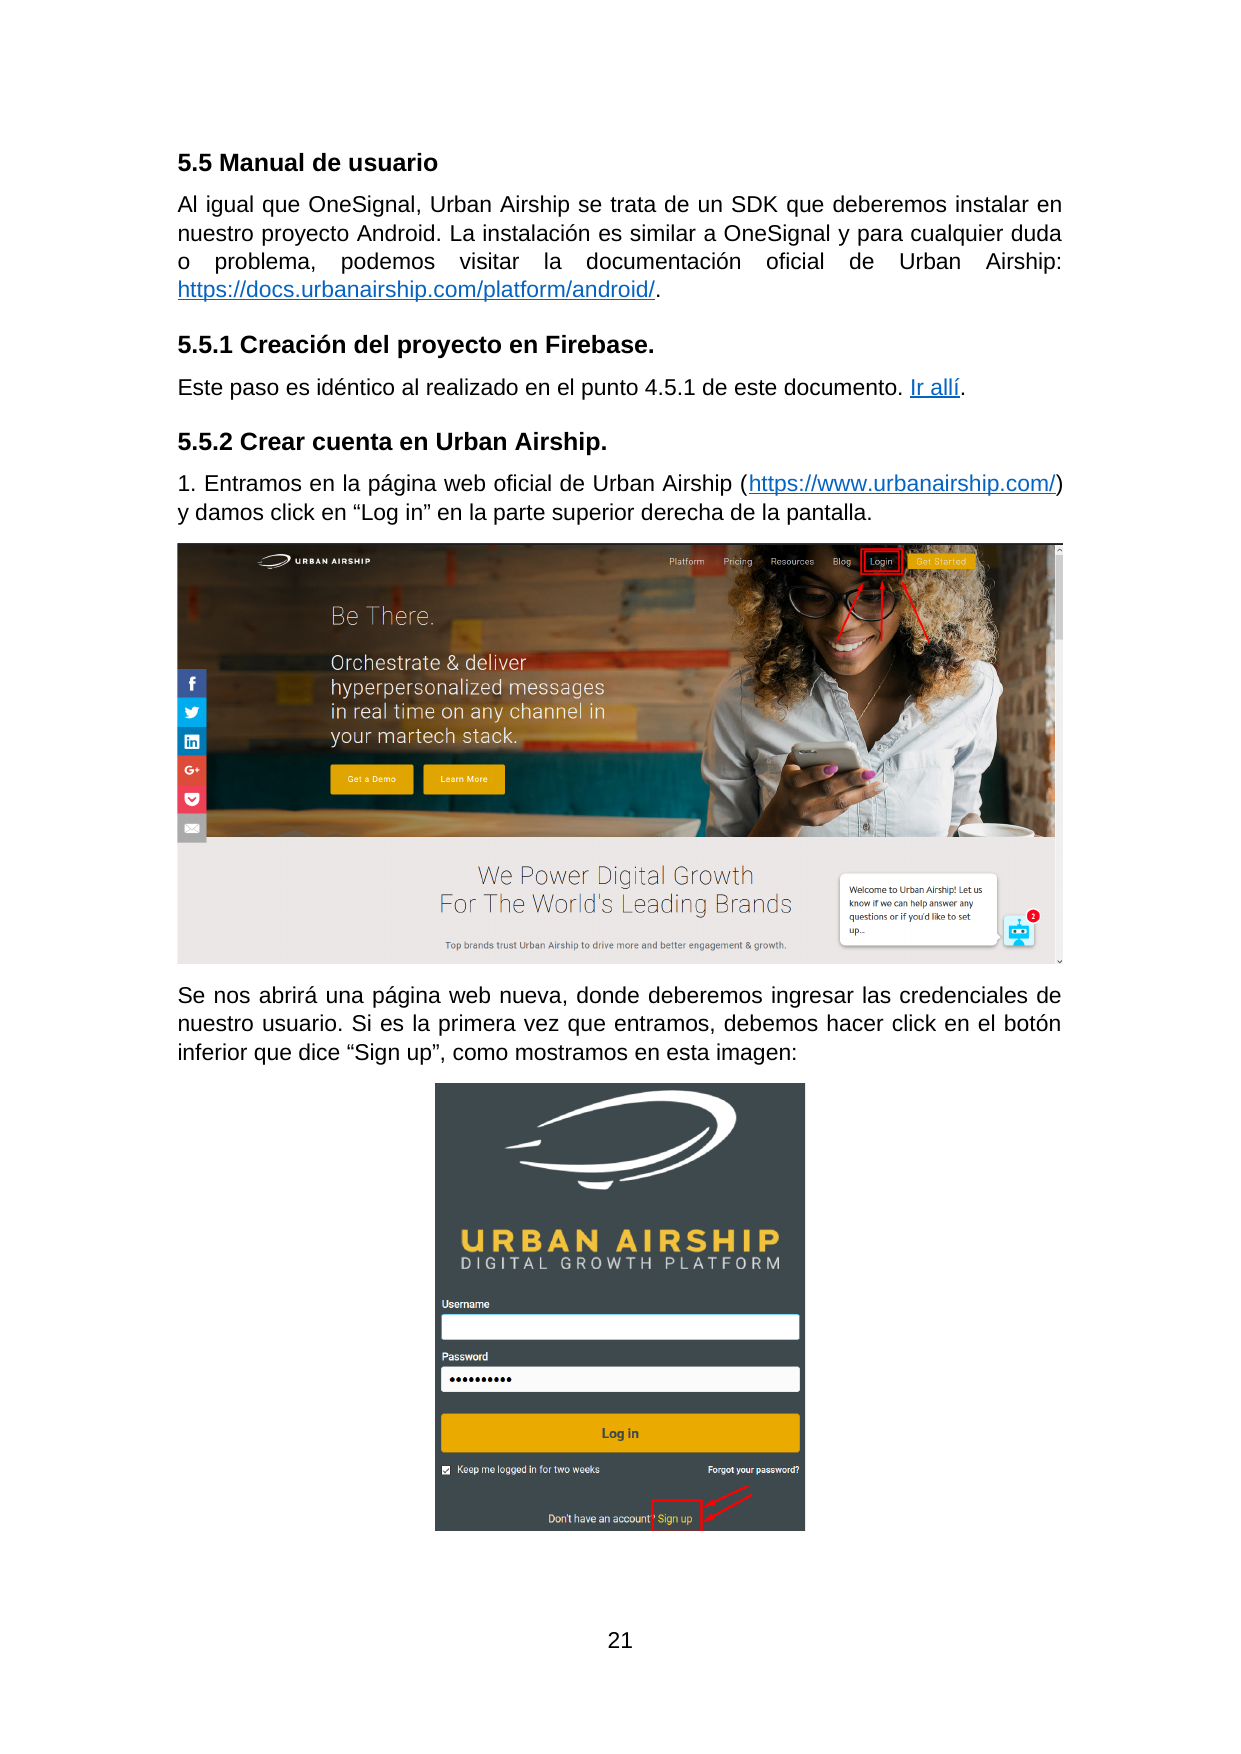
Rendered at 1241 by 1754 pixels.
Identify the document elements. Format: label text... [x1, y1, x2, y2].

picture [186, 708, 197, 718]
subtitle 5.5 Manual de usuario [177, 148, 1063, 176]
subtitle 5.5.2 Crear cuenta en Urban Airship. [177, 427, 1063, 456]
subtitle 5.5.1 Creación del proyecto en Firebase. [177, 330, 1063, 359]
text Se nos abrirá una página web nueva, donde deberemos ingresar las credenciales de nuestro usuario. Si es la primera vez que entramos, debemos hacer click en el botón inferior que dice “Sign up”, como mostramos en esta imagen: [177, 982, 1063, 1065]
text 1. Entramos en la página web oficial de Urban Airship (https://www.urbanairship.com/) y damos click en “Log in” en la parte superior derecha de la pantalla. [177, 470, 1063, 525]
picture [177, 543, 1063, 964]
text Al igual que OneSignal, Urban Airship se trata de un SDK que deberemos instalar en nuestro proyecto Android. La instalación es similar a OneSignal y para cualquier duda o problema, podemos visitar la documentación oficial de Urban Airship: https://docs.urbanairship.com/platform/android/. [177, 191, 1063, 303]
text Este paso es idéntico al realizado en el punto 4.5.1 de este documento. Ir allí. [177, 373, 1063, 400]
picture [185, 735, 199, 748]
picture [435, 1083, 805, 1531]
